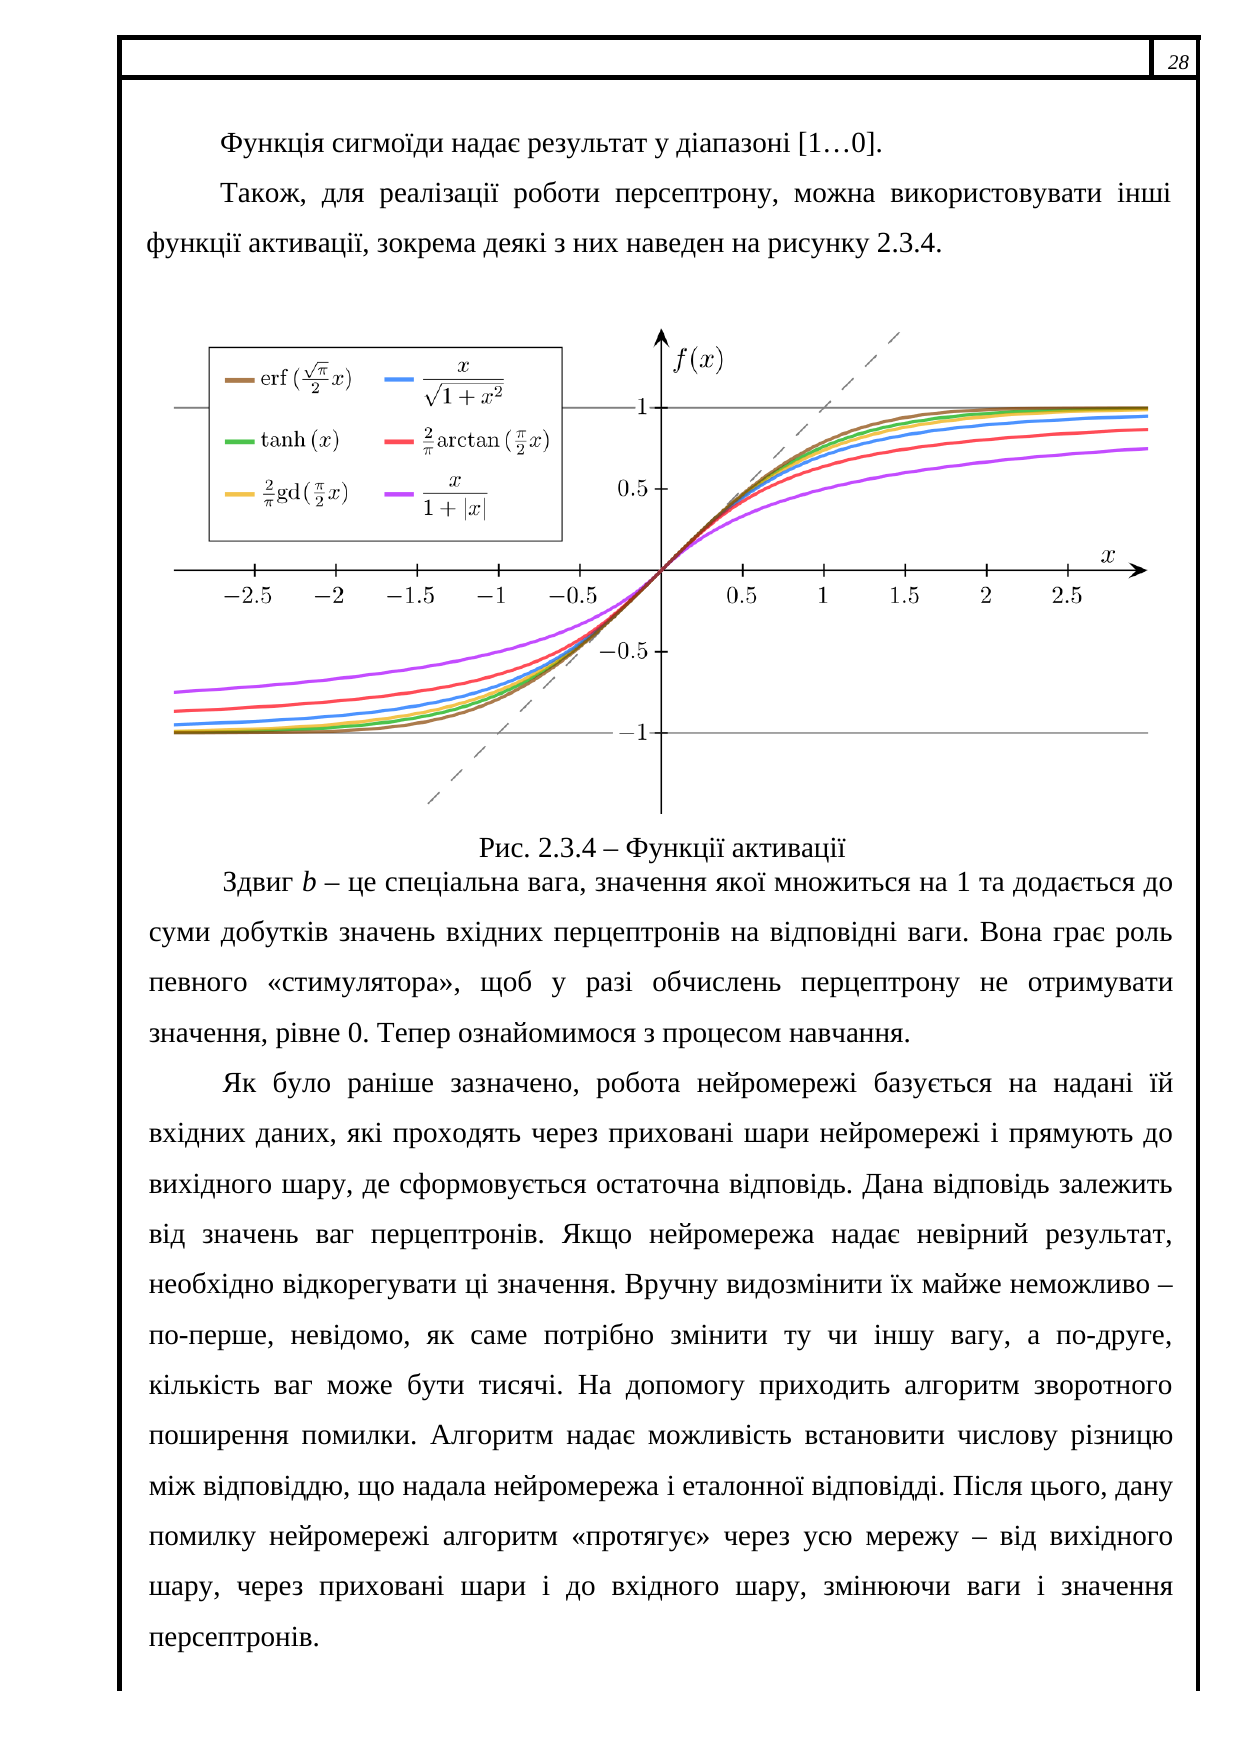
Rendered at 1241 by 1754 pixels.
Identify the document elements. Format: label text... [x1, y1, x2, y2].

table_cell 28 [1154, 40, 1196, 75]
table_cell Функція сигмоїди надає результат у діапазоні [1…0]. Також, для реалізації роботи персептрону, можна використовувати інші функції активації, зокрема деякі з них наведен на рисунку 2.3.4. Рис. 2.3.4 – Функції активації Здвиг b – це спеціальна вага, значення якої множиться на 1 та додається до суми добутків значень вхідних перцептронів на відповідні ваги. Вона грає роль певного «стимулятора», щоб у разі обчислень перцептрону не отримувати значення, рівне 0. Тепер ознайомимося з процесом навчання. Як було раніше зазначено, робота нейромережі базується на надані їй вхідних даних, які проходять через приховані шари нейромережі і прямують до вихідного шару, де сформовується остаточна відповідь. Дана відповідь залежить від значень ваг перцептронів. Якщо нейромережа надає невірний результат, необхідно відкорегувати ці значення. Вручну видозмінити їх майже неможливо – по-перше, невідомо, як саме потрібно змінити ту чи іншу вагу, а по-друге, кількість ваг може бути тисячі. На допомогу приходить алгоритм зворотного поширення помилки. Алгоритм надає можливість встановити числову різницю між відповіддю, що надала нейромережа і еталонної відповідді. Після цього, дану помилку нейромережі алгоритм «протягує» через усю мережу – від вихідного шару, через приховані шари і до вхідного шару, змінюючи ваги і значення персептронів. [122, 80, 1196, 1691]
table_cell [122, 40, 1149, 75]
picture [173, 326, 1149, 814]
